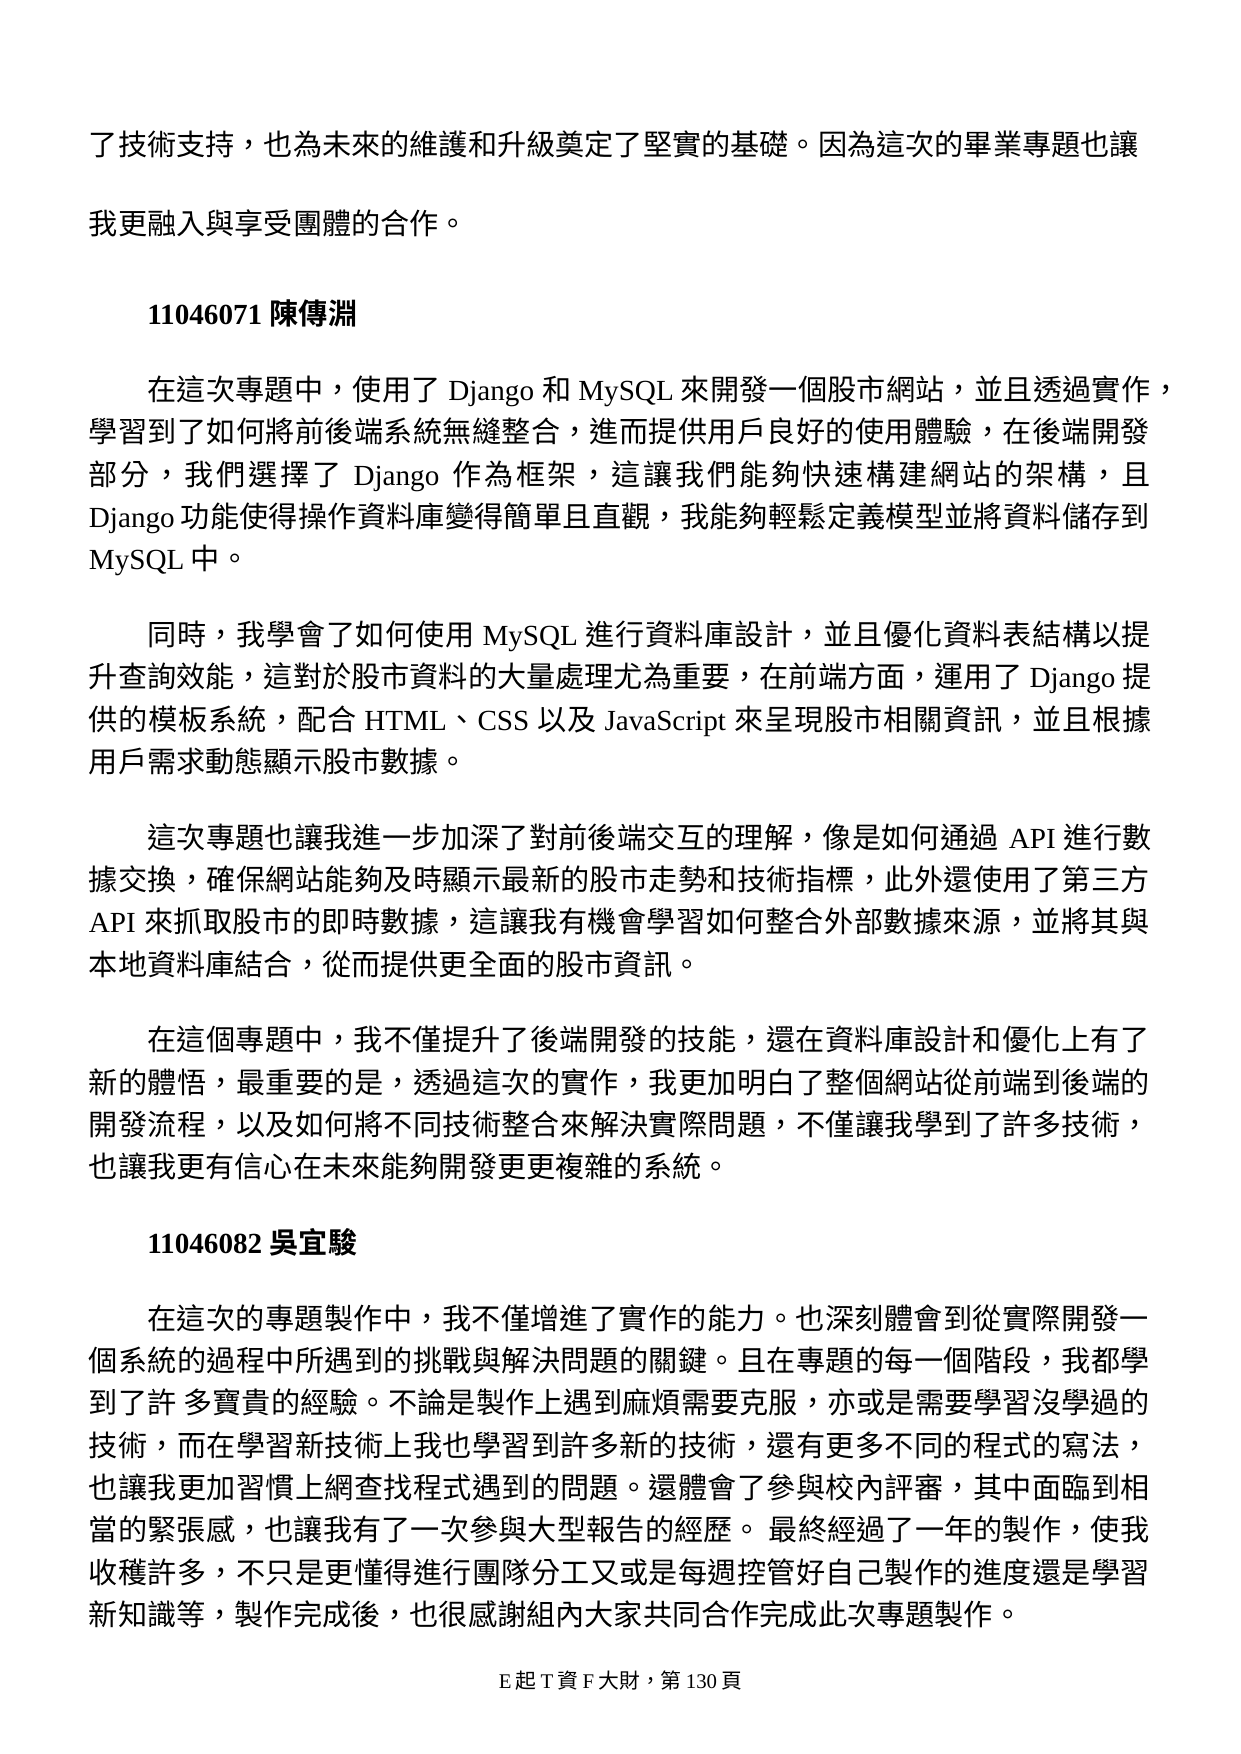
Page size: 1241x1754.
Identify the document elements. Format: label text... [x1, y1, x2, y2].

text 11046082 吳宜駿 [89, 1219, 1152, 1262]
text 這次專題也讓我進一步加深了對前後端交互的理解，像是如何通過 API 進行數據交換，確保網站能夠及時顯示最新的股市走勢和技術指標，此外還使用了第三方 API 來抓取股市的即時數據，這讓我有機會學習如何整合外部數據來源，並將其與本地資料庫結合，從而提供更全面的股市資訊。 [89, 814, 1152, 983]
text 在這次專題中，使用了 Django 和 MySQL 來開發一個股市網站，並且透過實作，學習到了如何將前後端系統無縫整合，進而提供用戶良好的使用體驗，在後端開發部分，我們選擇了 Django 作為框架，這讓我們能夠快速構建網站的架構，且Django功能使得操作資料庫變得簡單且直觀，我能夠輕鬆定義模型並將資料儲存到 MySQL 中。 [89, 366, 1152, 578]
text 11046071 陳傳淵 [89, 291, 1152, 333]
text 同時，我學會了如何使用 MySQL 進行資料庫設計，並且優化資料表結構以提升查詢效能，這對於股市資料的大量處理尤為重要，在前端方面，運用了 Django 提供的模板系統，配合 HTML、CSS 以及 JavaScript 來呈現股市相關資訊，並且根據用戶需求動態顯示股市數據。 [89, 611, 1152, 781]
text 在這次的專題製作中，我不僅增進了實作的能力。也深刻體會到從實際開發一個系統的過程中所遇到的挑戰與解決問題的關鍵。且在專題的每一個階段，我都學到了許 多寶貴的經驗。不論是製作上遇到麻煩需要克服，亦或是需要學習沒學過的技術，而在學習新技術上我也學習到許多新的技術，還有更多不同的程式的寫法，也讓我更加習慣上網查找程式遇到的問題。還體會了參與校內評審，其中面臨到相當的緊張感，也讓我有了一次參與大型報告的經歷。 最終經過了一年的製作，使我收穫許多，不只是更懂得進行團隊分工又或是每週控管好自己製作的進度還是學習新知識等，製作完成後，也很感謝組內大家共同合作完成此次專題製作。 [89, 1295, 1152, 1634]
text 在這個專題中，我不僅提升了後端開發的技能，還在資料庫設計和優化上有了新的體悟，最重要的是，透過這次的實作，我更加明白了整個網站從前端到後端的開發流程，以及如何將不同技術整合來解決實際問題，不僅讓我學到了許多技術，也讓我更有信心在未來能夠開發更更複雜的系統。 [89, 1017, 1152, 1186]
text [89, 103, 1152, 261]
